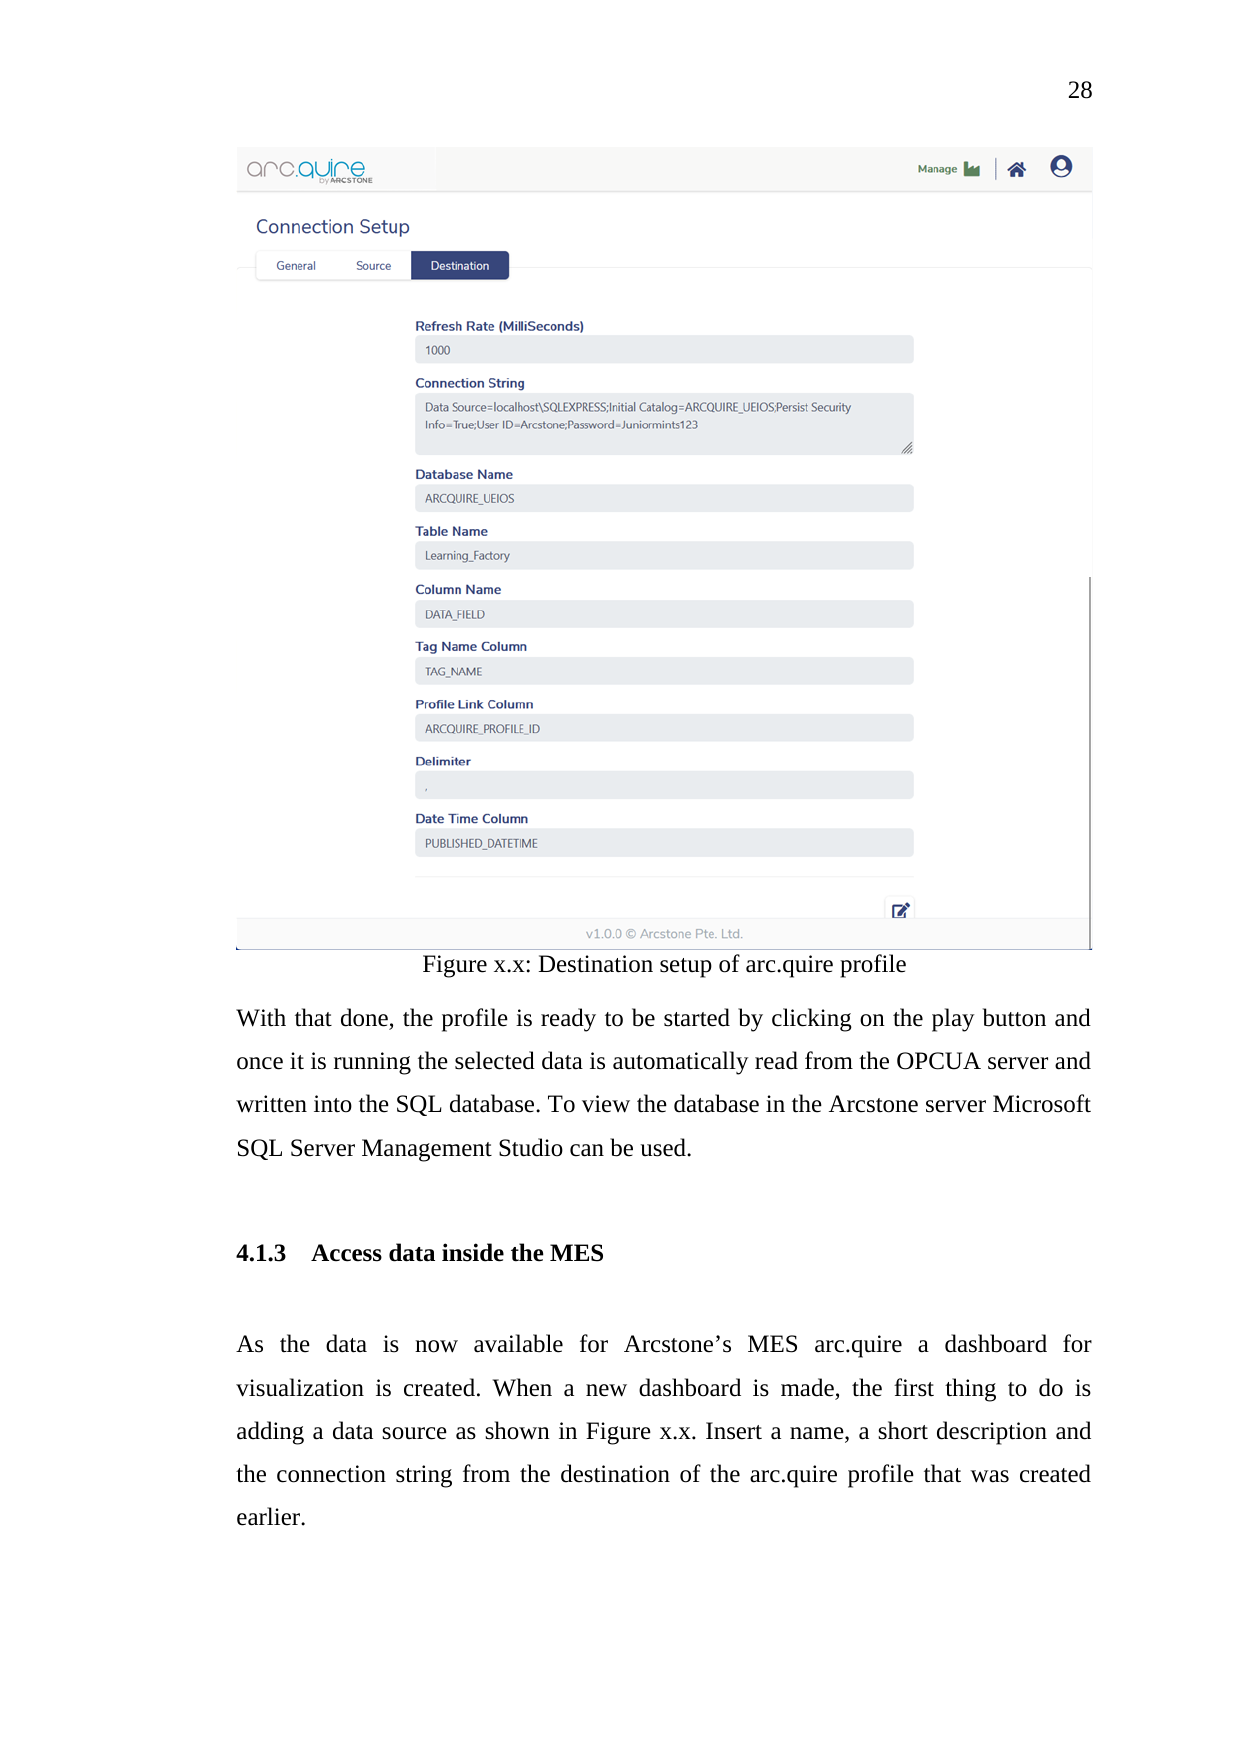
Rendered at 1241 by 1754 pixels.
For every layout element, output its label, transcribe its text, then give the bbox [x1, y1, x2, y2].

picture [236, 147, 1093, 950]
subtitle Access data inside the MES [236, 1238, 1092, 1267]
text Figure x.x: Destination setup of arc.quire profile [236, 950, 1092, 978]
text With that done, the profile is ready to be started by clicking on the play button and once it is running the selected data is automatically read from the OPCUA server and written into the SQL database. To view the database in the Arcstone server Microsoft SQL Server Management Studio can be used. [236, 1003, 1092, 1161]
text As the data is now available for Arcstone’s MES arc.quire a dashboard for visualization is created. When a new dashboard is made, the first thing to do is adding a data source as shown in Figure x.x. Insert a name, a short description and the connection string from the destination of the arc.quire profile that was created earlier. [236, 1329, 1092, 1531]
